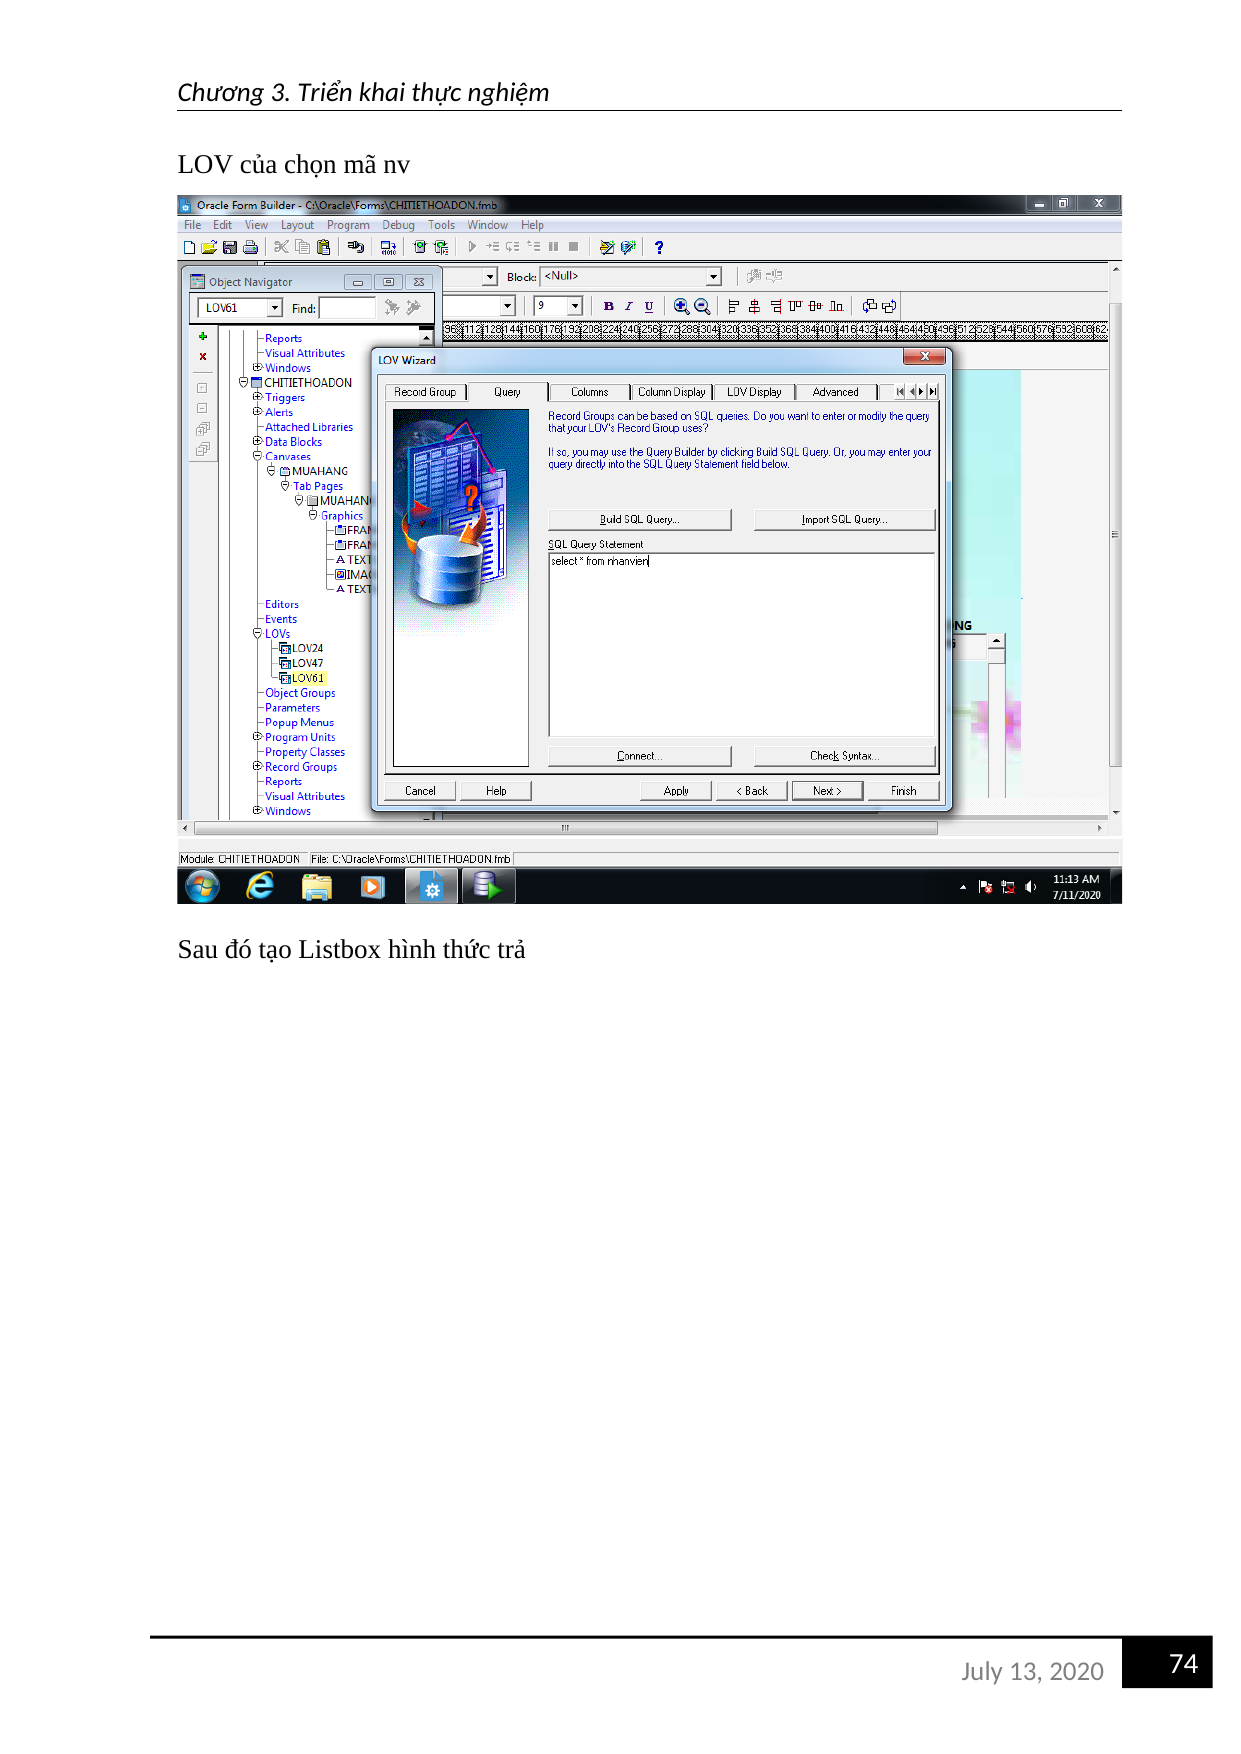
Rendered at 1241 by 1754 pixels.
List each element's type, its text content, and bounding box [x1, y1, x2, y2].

text LOV của chọn mã nv [177, 148, 1122, 195]
text Sau đó tạo Listbox hình thức trả [177, 933, 1122, 964]
picture [177, 195, 1123, 904]
